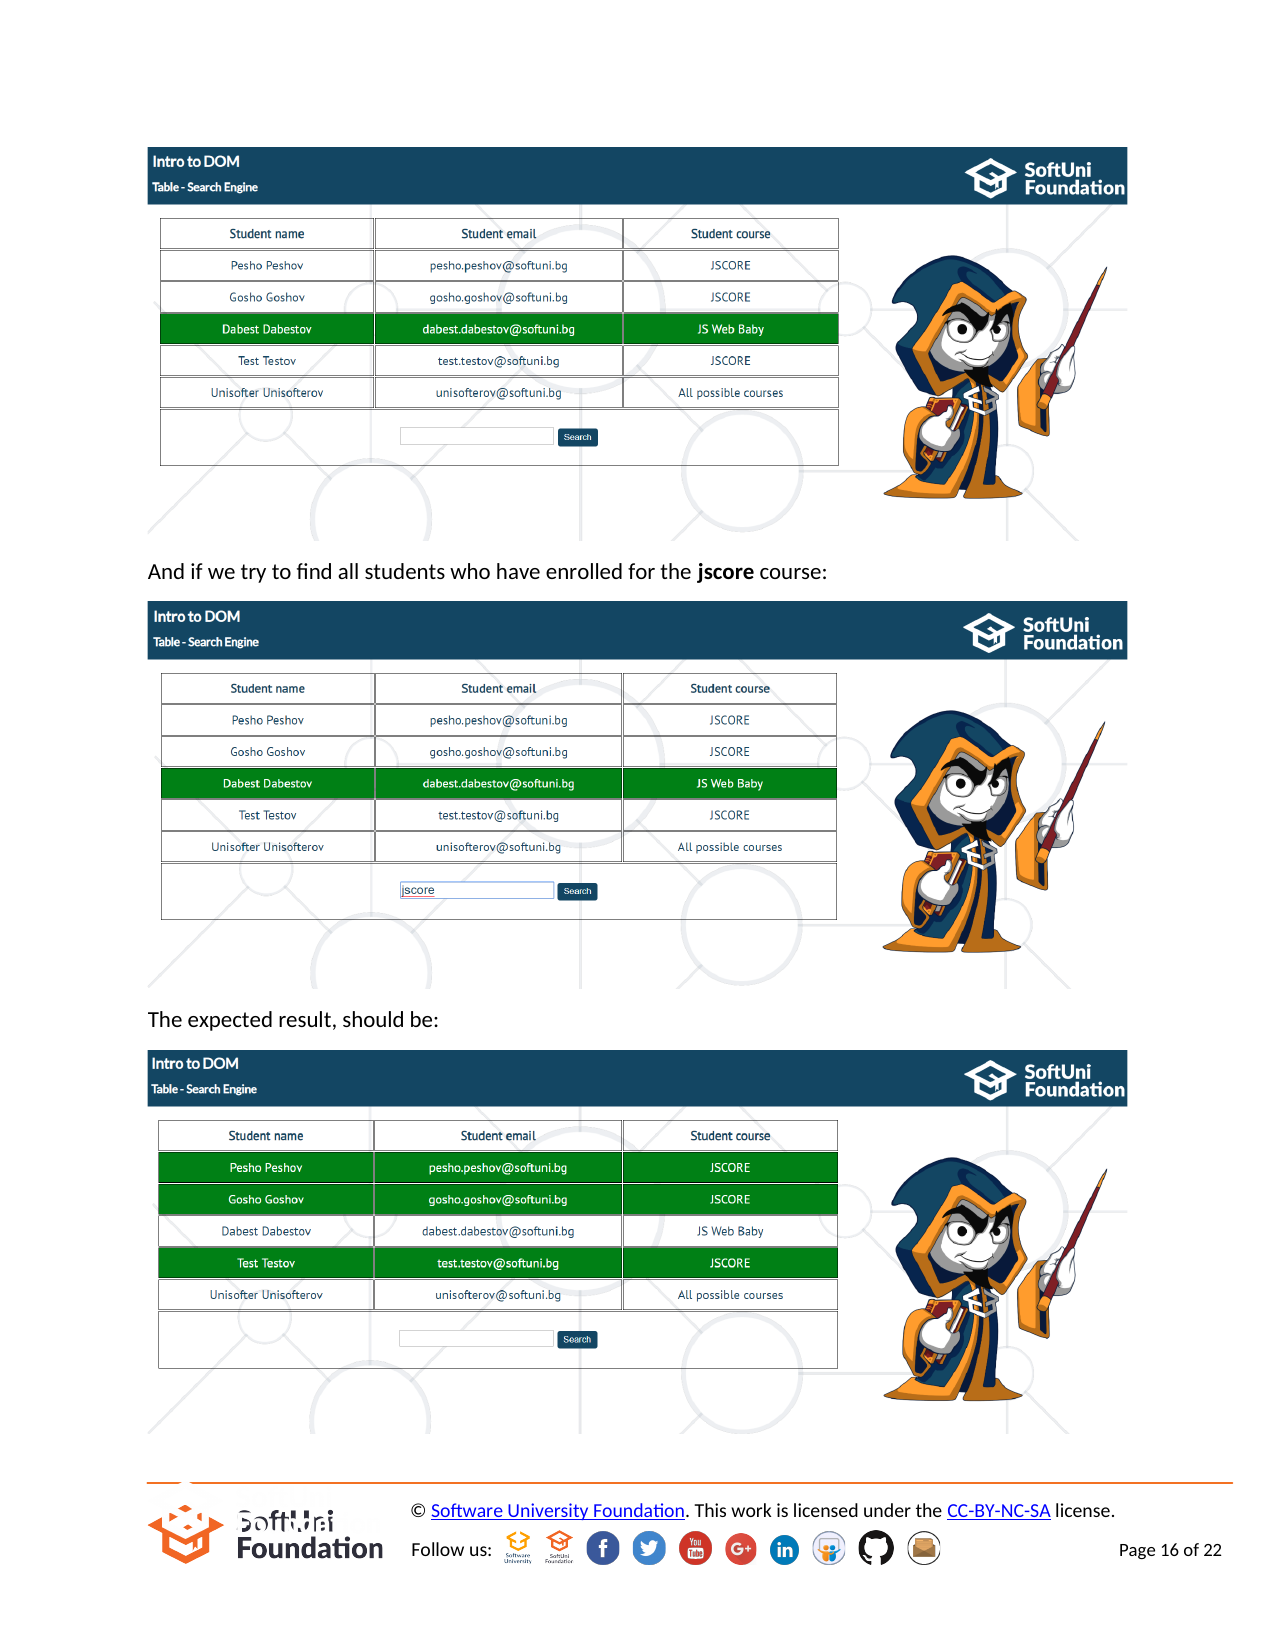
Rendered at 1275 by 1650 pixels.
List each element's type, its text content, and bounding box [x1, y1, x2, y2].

picture [725, 1533, 757, 1565]
text And if we try to find all students who have enrolled for the jscore course: [148, 557, 1127, 585]
picture [147, 601, 1128, 989]
picture [770, 1556, 778, 1565]
picture [907, 1531, 941, 1565]
picture [783, 1547, 792, 1556]
picture [147, 1480, 383, 1564]
picture [679, 1531, 712, 1565]
picture [791, 1535, 799, 1544]
picture [545, 1530, 574, 1565]
picture [632, 1531, 666, 1565]
text The expected result, should be: [148, 1006, 1127, 1034]
picture [812, 1531, 846, 1565]
picture [791, 1556, 799, 1565]
picture [858, 1530, 894, 1565]
picture [504, 1531, 532, 1565]
picture [147, 1050, 1128, 1434]
picture [770, 1535, 778, 1544]
picture [147, 147, 1128, 541]
picture [586, 1531, 620, 1565]
